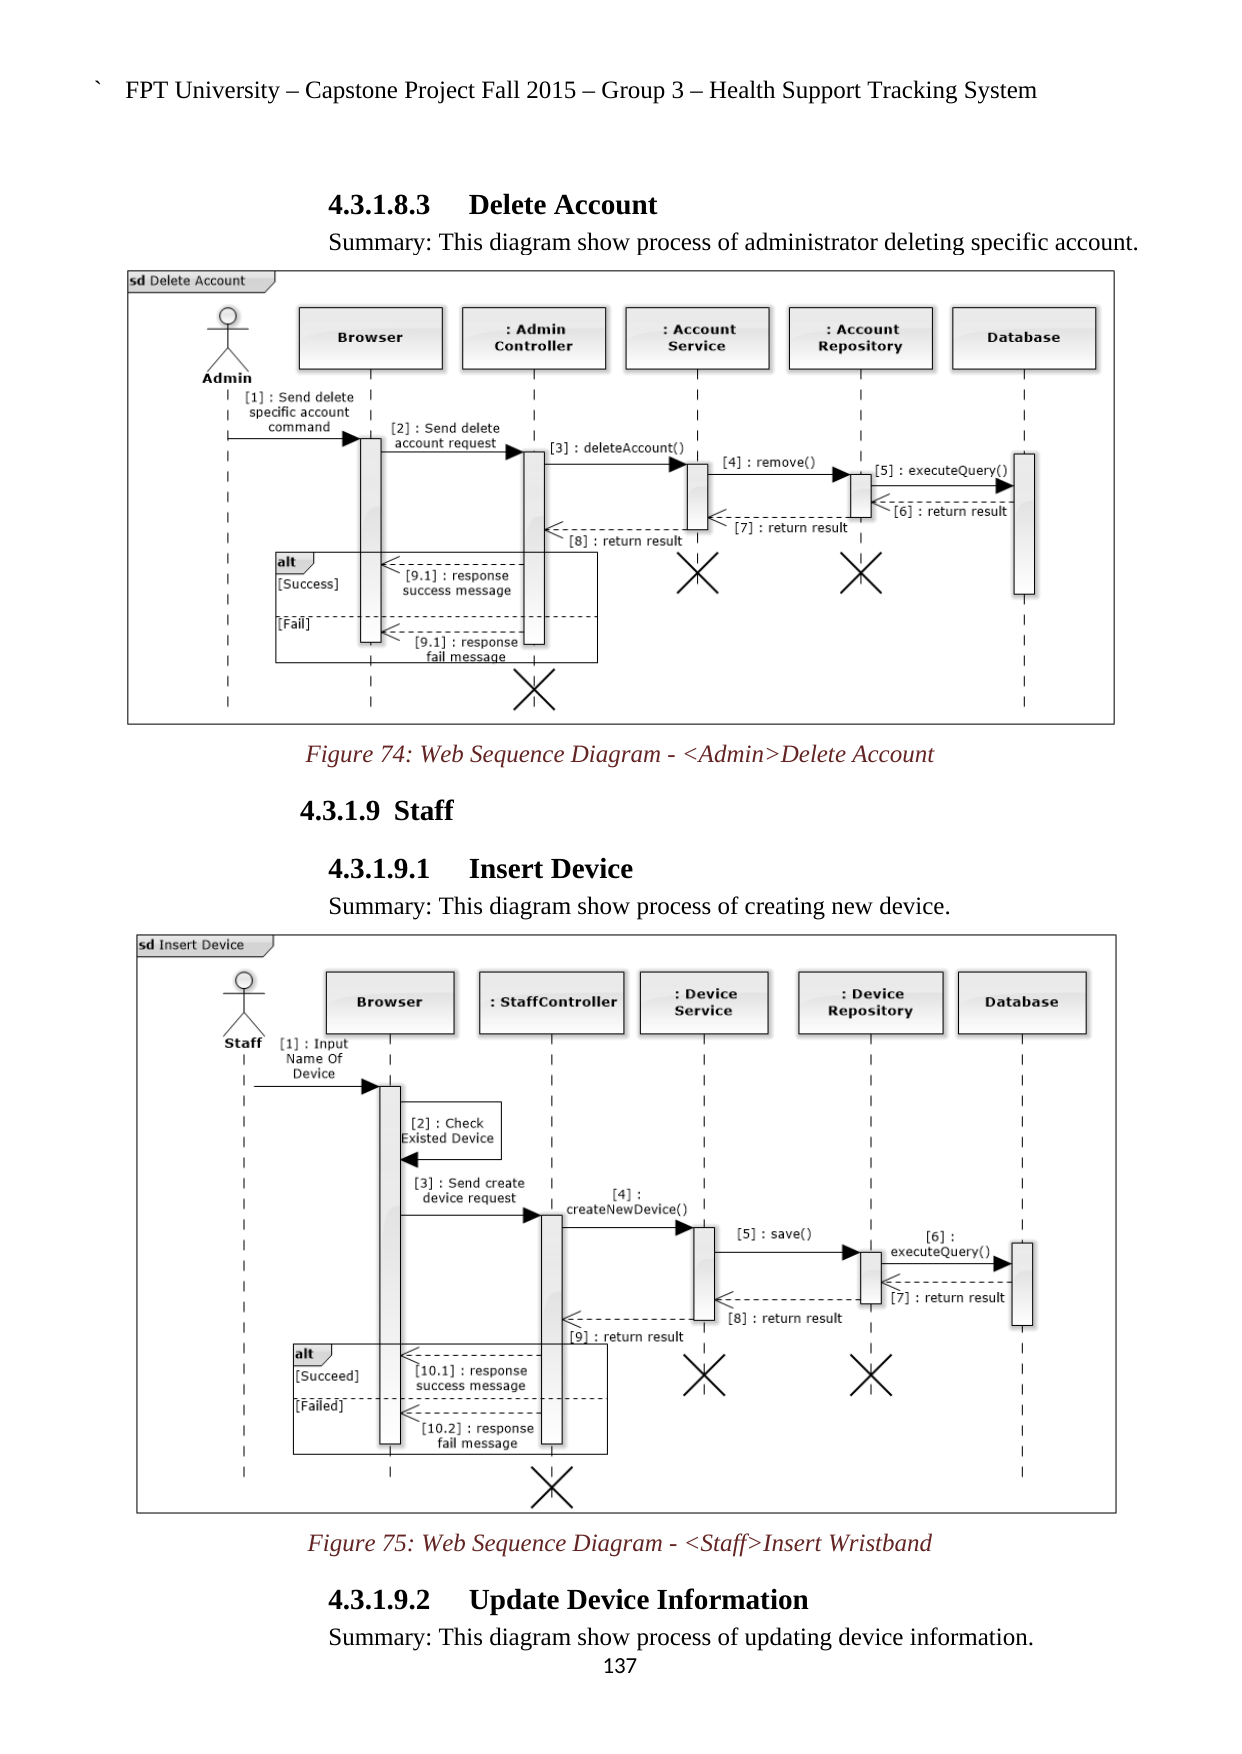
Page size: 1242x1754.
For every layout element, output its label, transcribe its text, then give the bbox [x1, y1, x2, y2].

subtitle Staff [300, 793, 1146, 826]
picture [112, 255, 1130, 740]
text Summary: This diagram show process of administrator deleting specific account. [319, 227, 1146, 256]
picture [121, 920, 1132, 1529]
subtitle Delete Account [328, 187, 1146, 221]
subtitle Update Device Information [328, 1582, 1146, 1616]
text Figure 75: Web Sequence Diagram - <Staff>Insert Wristband [94, 1528, 1146, 1557]
subtitle Insert Device [328, 851, 1146, 885]
text Figure 74: Web Sequence Diagram - <Admin>Delete Account [94, 739, 1146, 768]
text Summary: This diagram show process of updating device information. [328, 1622, 1146, 1651]
text Summary: This diagram show process of creating new device. [328, 891, 1146, 920]
